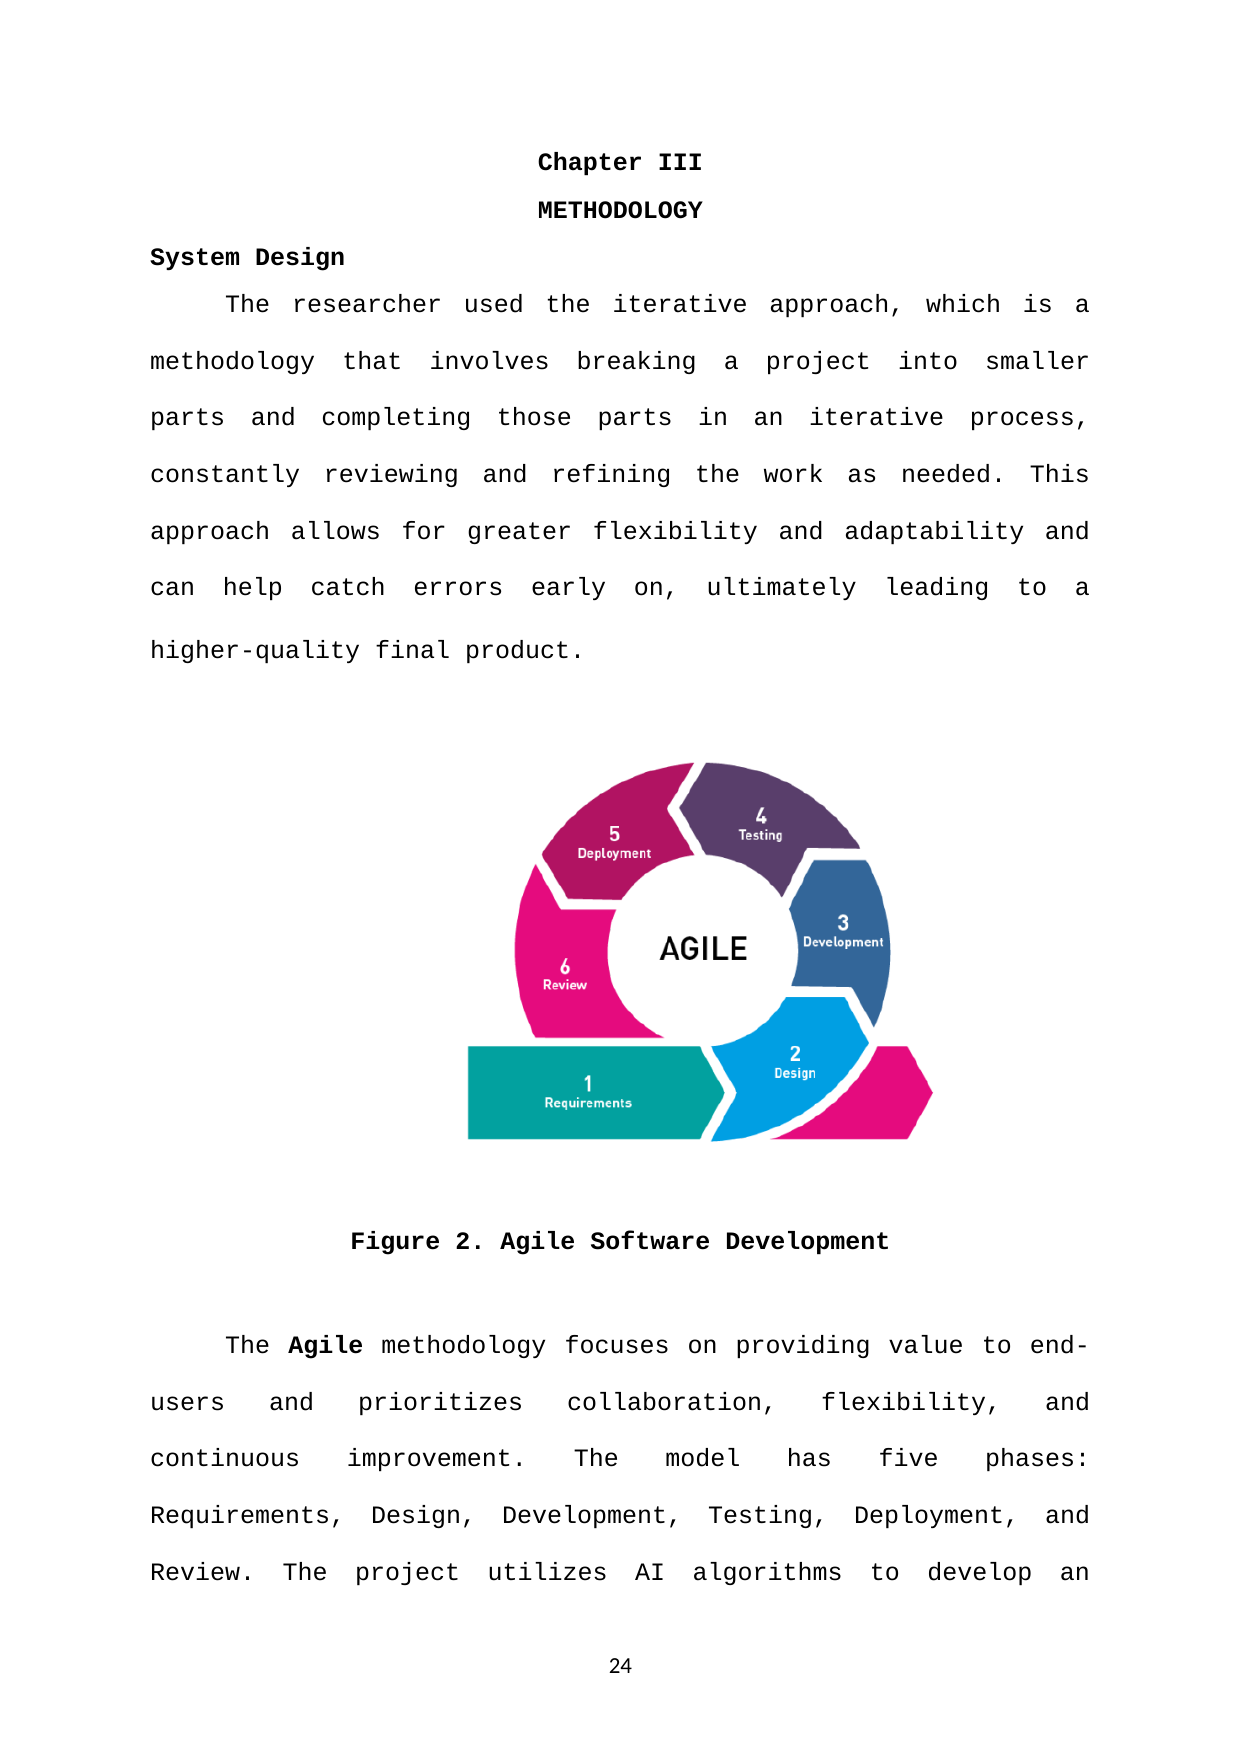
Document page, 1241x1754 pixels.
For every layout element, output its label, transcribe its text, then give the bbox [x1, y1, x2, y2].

text System Design [150, 244, 1090, 273]
text Chapter III [150, 150, 1090, 178]
picture [225, 713, 1166, 1184]
text METHODOLOGY [150, 197, 1090, 226]
text Figure 2. Agile Software Development [150, 1229, 1090, 1257]
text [150, 1333, 1090, 1588]
text The researcher used the iterative approach, which is a methodology that involves breaking a project into smaller parts and completing those parts in an iterative process, constantly reviewing and refining the work as needed. This approach allows for greater flexibility and adaptability and can help catch errors early on, ultimately leading to a higher-quality final product. [150, 292, 1090, 666]
